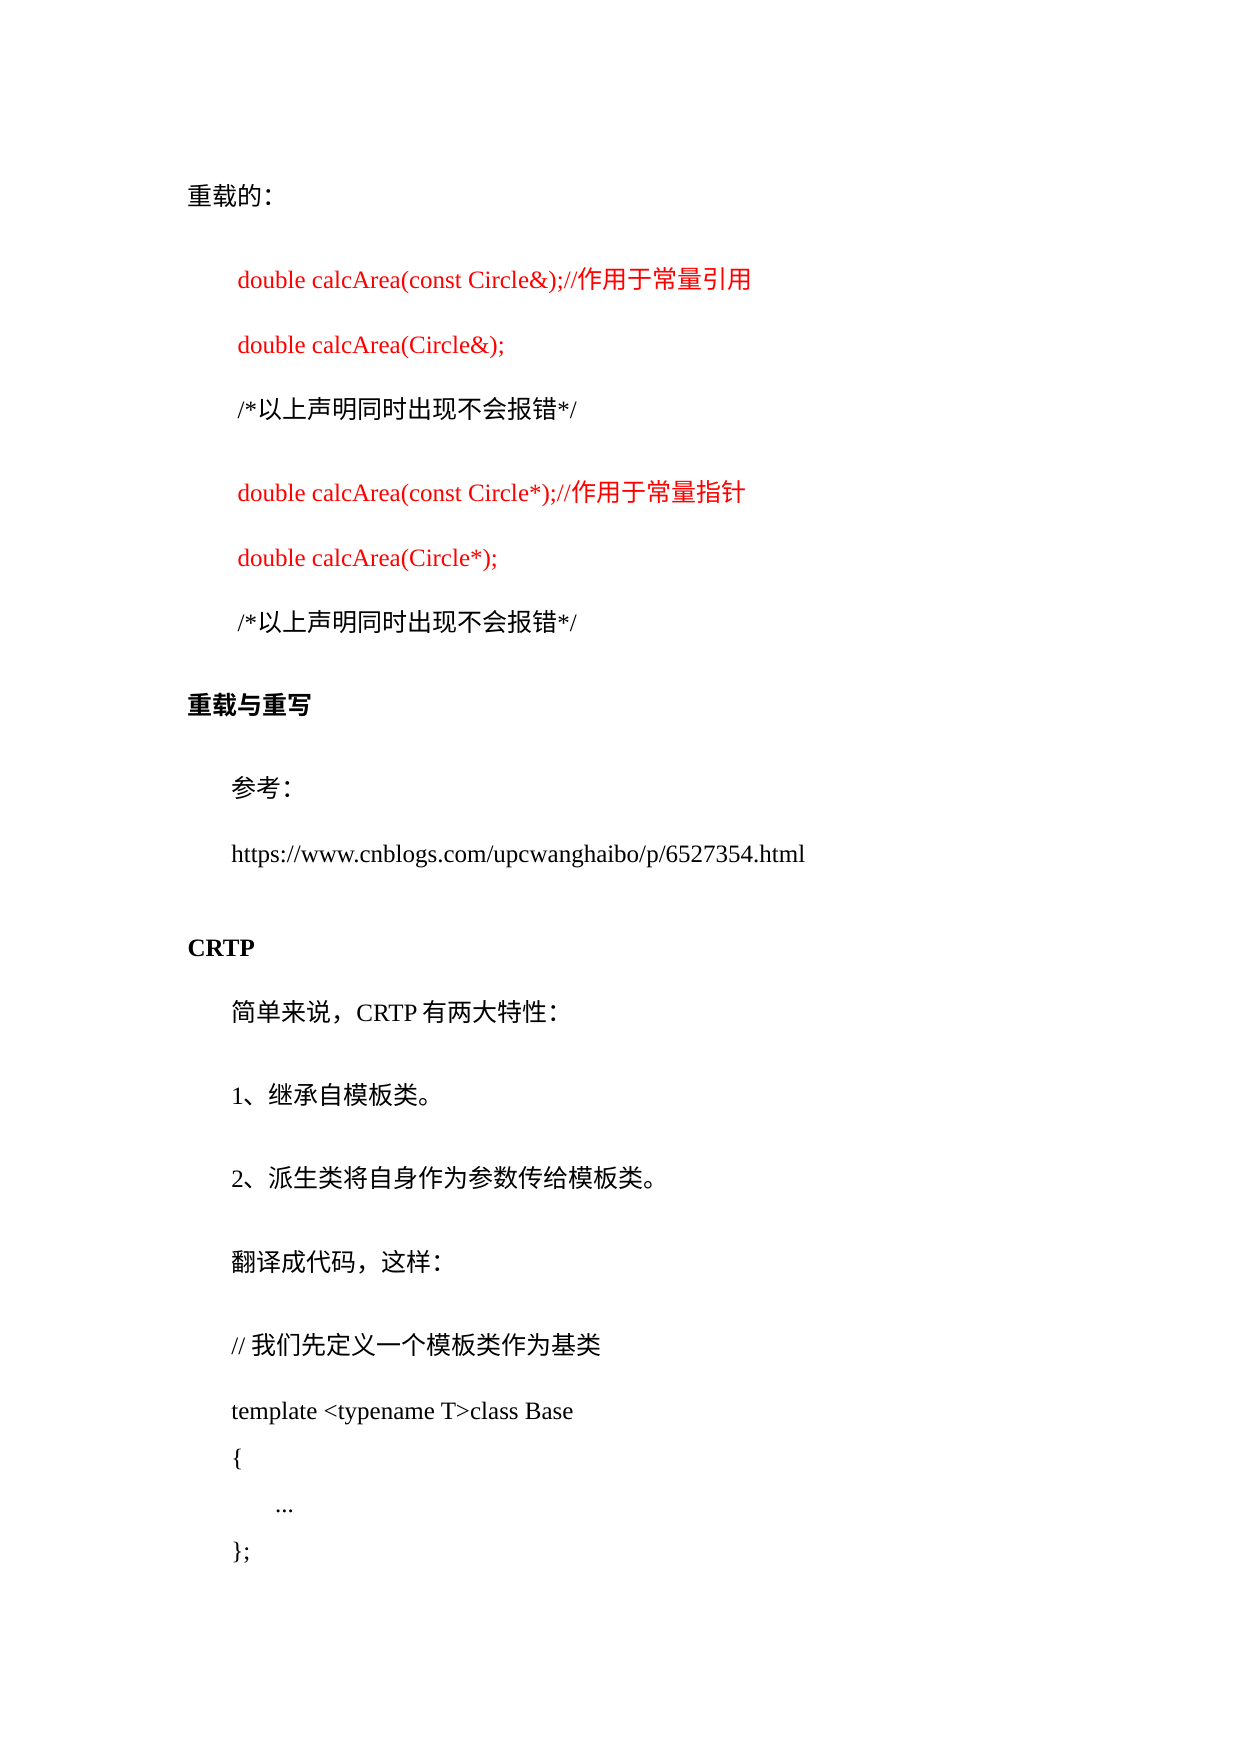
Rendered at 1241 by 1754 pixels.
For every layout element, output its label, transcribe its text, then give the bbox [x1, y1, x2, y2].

text double calcArea(const Circle&);//作用于常量引用 [237, 245, 1053, 310]
text 1、继承自模板类。 [187, 1061, 1053, 1126]
text 简单来说，CRTP有两大特性： [187, 978, 1053, 1043]
text double calcArea(const Circle*);//作用于常量指针 [237, 458, 1053, 523]
text // 我们先定义一个模板类作为基类 [187, 1311, 1053, 1376]
text 2、派生类将自身作为参数传给模板类。 [187, 1144, 1053, 1209]
text ... [187, 1488, 1053, 1520]
text /*以上声明同时出现不会报错*/ [237, 375, 1053, 440]
text double calcArea(Circle*); [237, 541, 1053, 574]
subtitle 重载与重写 [187, 671, 1053, 736]
text /*以上声明同时出现不会报错*/ [237, 588, 1053, 653]
text { [187, 1441, 1053, 1473]
text }; [187, 1534, 1053, 1567]
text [187, 162, 1053, 227]
text https://www.cnblogs.com/upcwanghaibo/p/6527354.html [187, 838, 1053, 870]
text template <typename T>class Base [187, 1394, 1053, 1426]
text 参考： [187, 754, 1053, 819]
text double calcArea(Circle&); [237, 328, 1053, 361]
subtitle CRTP [187, 931, 1053, 964]
text 翻译成代码，这样： [187, 1228, 1053, 1293]
